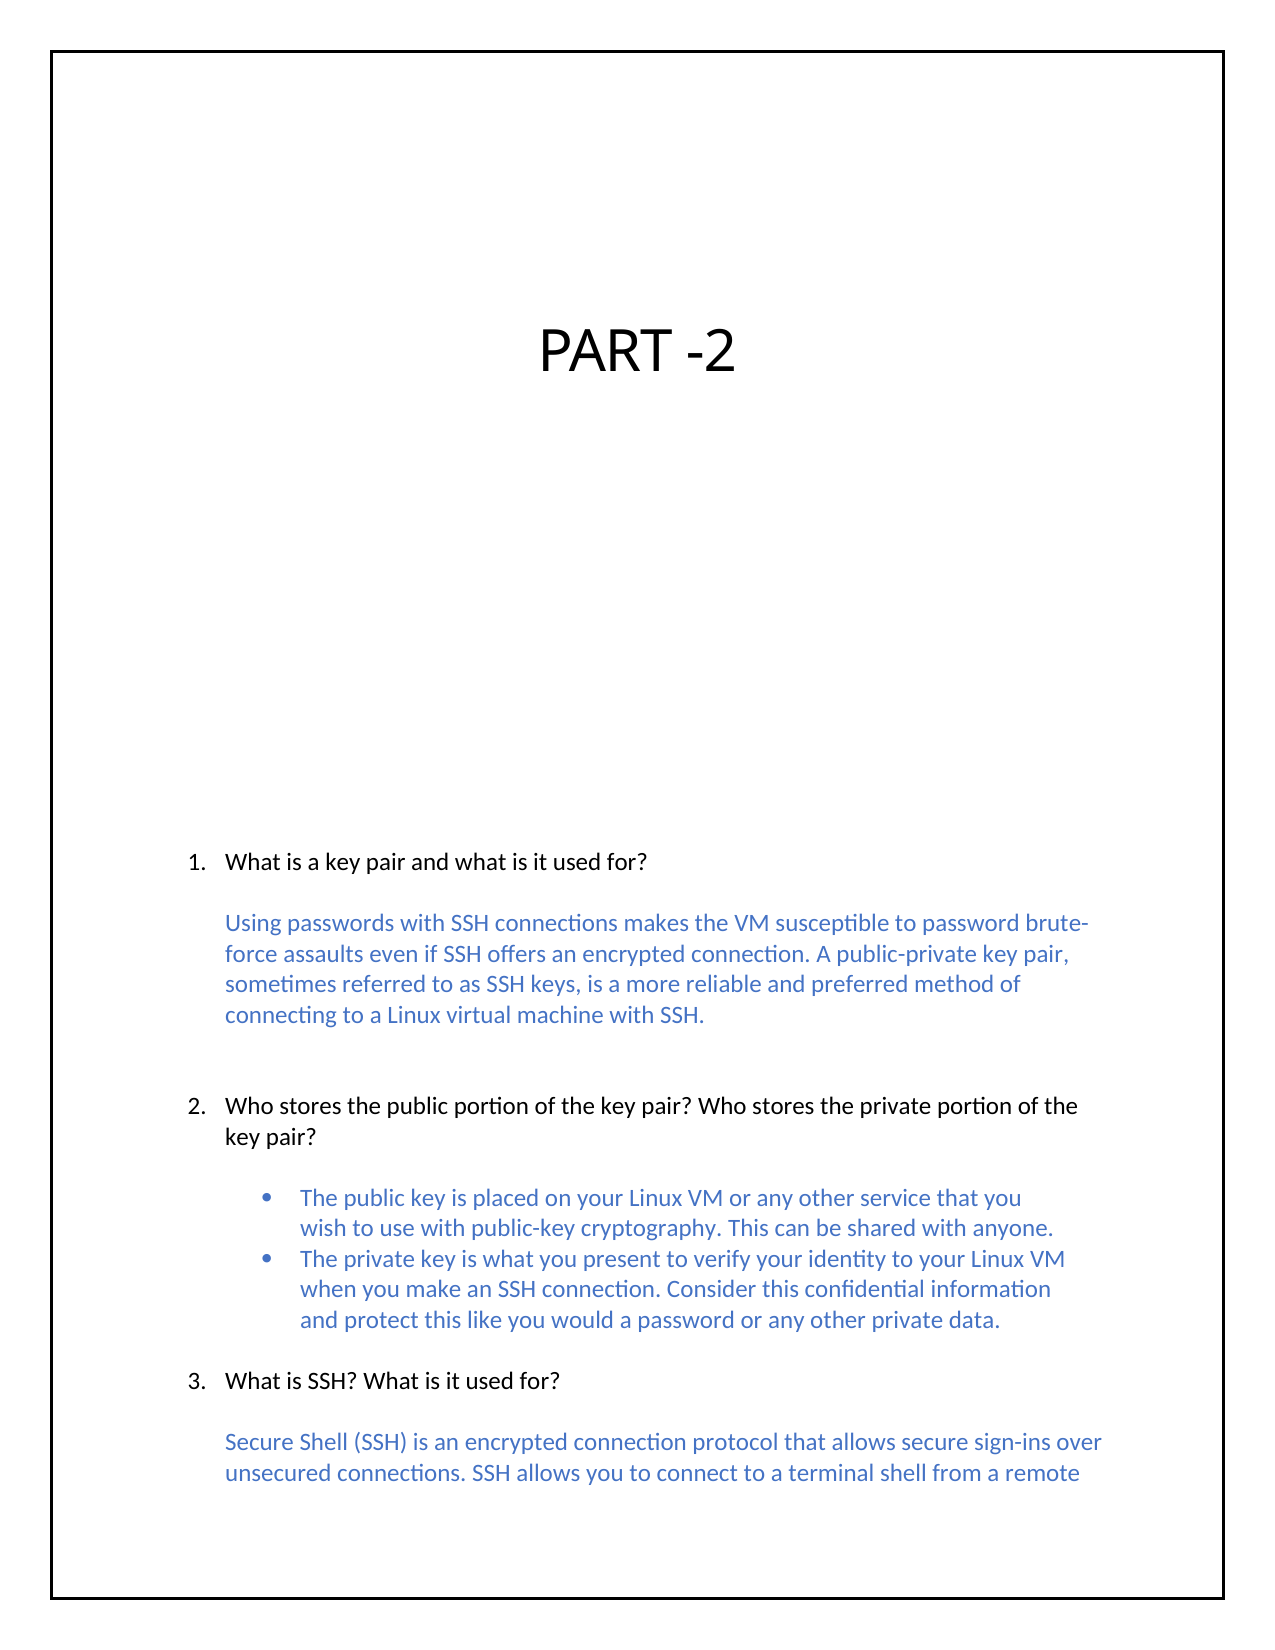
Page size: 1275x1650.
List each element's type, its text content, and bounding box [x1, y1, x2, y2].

list The private key is what you present to verify your identity to your Linux VM [262, 1243, 1125, 1273]
list unsecured connections. SSH allows you to connect to a terminal shell from a remote [225, 1457, 1125, 1487]
text key pair? [187, 1121, 1125, 1151]
list Secure Shell (SSH) is an encrypted connection protocol that allows secure sign-ins over [225, 1426, 1125, 1457]
list What is SSH? What is it used for? [187, 1365, 1125, 1396]
text when you make an SSH connection. Consider this confidential information [262, 1273, 1125, 1304]
list Using passwords with SSH connections makes the VM susceptible to password brute-force assaults even if SSH offers an encrypted connection. A public-private key pair, sometimes referred to as SSH keys, is a more reliable and preferred method of connecting to a Linux virtual machine with SSH. [225, 907, 1125, 1029]
title PART -2 [150, 309, 1125, 388]
text wish to use with public-key cryptography. This can be shared with anyone. [262, 1212, 1125, 1243]
list The public key is placed on your Linux VM or any other service that you [262, 1182, 1125, 1212]
list What is a key pair and what is it used for? [187, 846, 1125, 877]
text and protect this like you would a password or any other private data. [262, 1304, 1125, 1334]
list Who stores the public portion of the key pair? Who stores the private portion of the [187, 1090, 1125, 1121]
